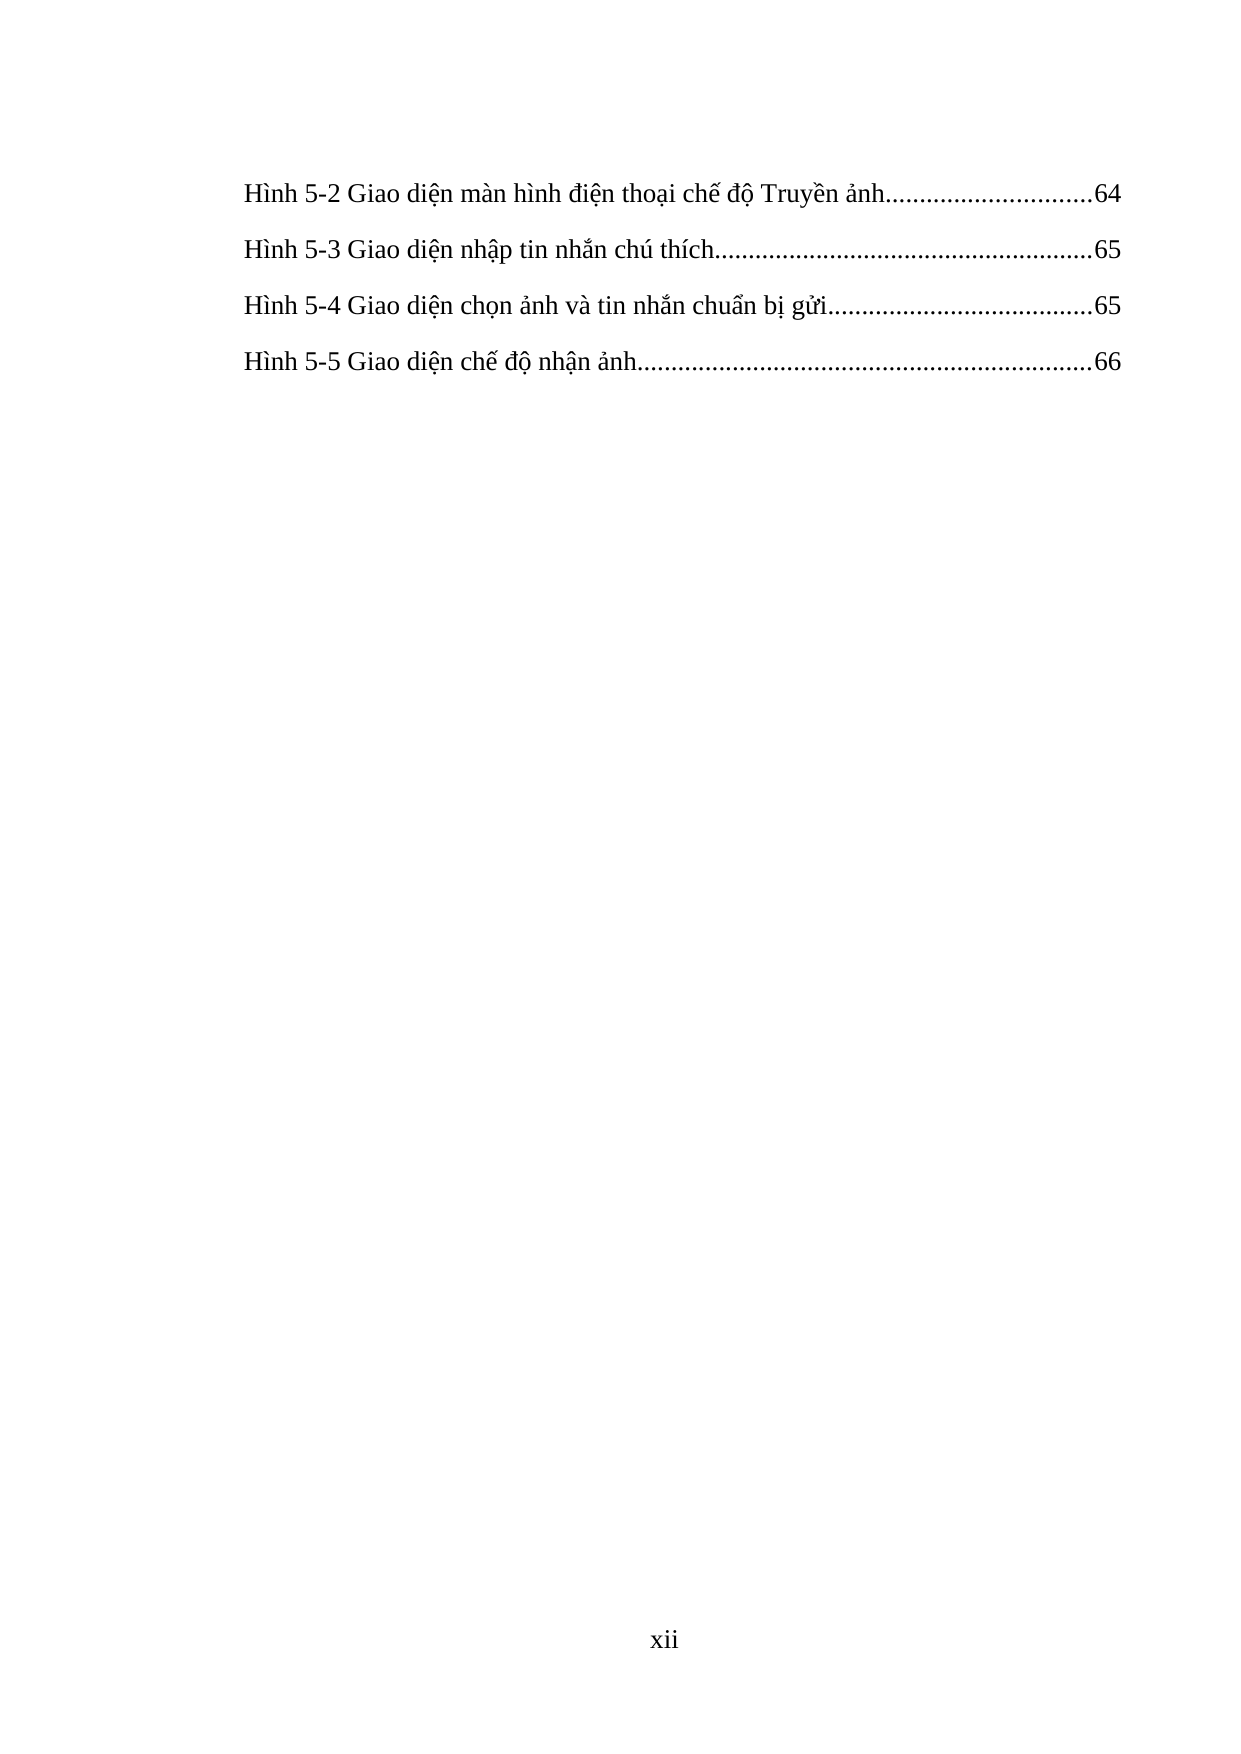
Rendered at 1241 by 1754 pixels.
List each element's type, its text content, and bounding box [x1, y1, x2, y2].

text Hình 5-5 Giao diện chế độ nhận ảnh 66 [206, 345, 1122, 376]
text Hình 5-3 Giao diện nhập tin nhắn chú thích 65 [206, 233, 1122, 264]
text Hình 5-2 Giao diện màn hình điện thoại chế độ Truyền ảnh 64 [206, 177, 1122, 208]
text Hình 5-4 Giao diện chọn ảnh và tin nhắn chuẩn bị gửi 65 [206, 289, 1122, 320]
